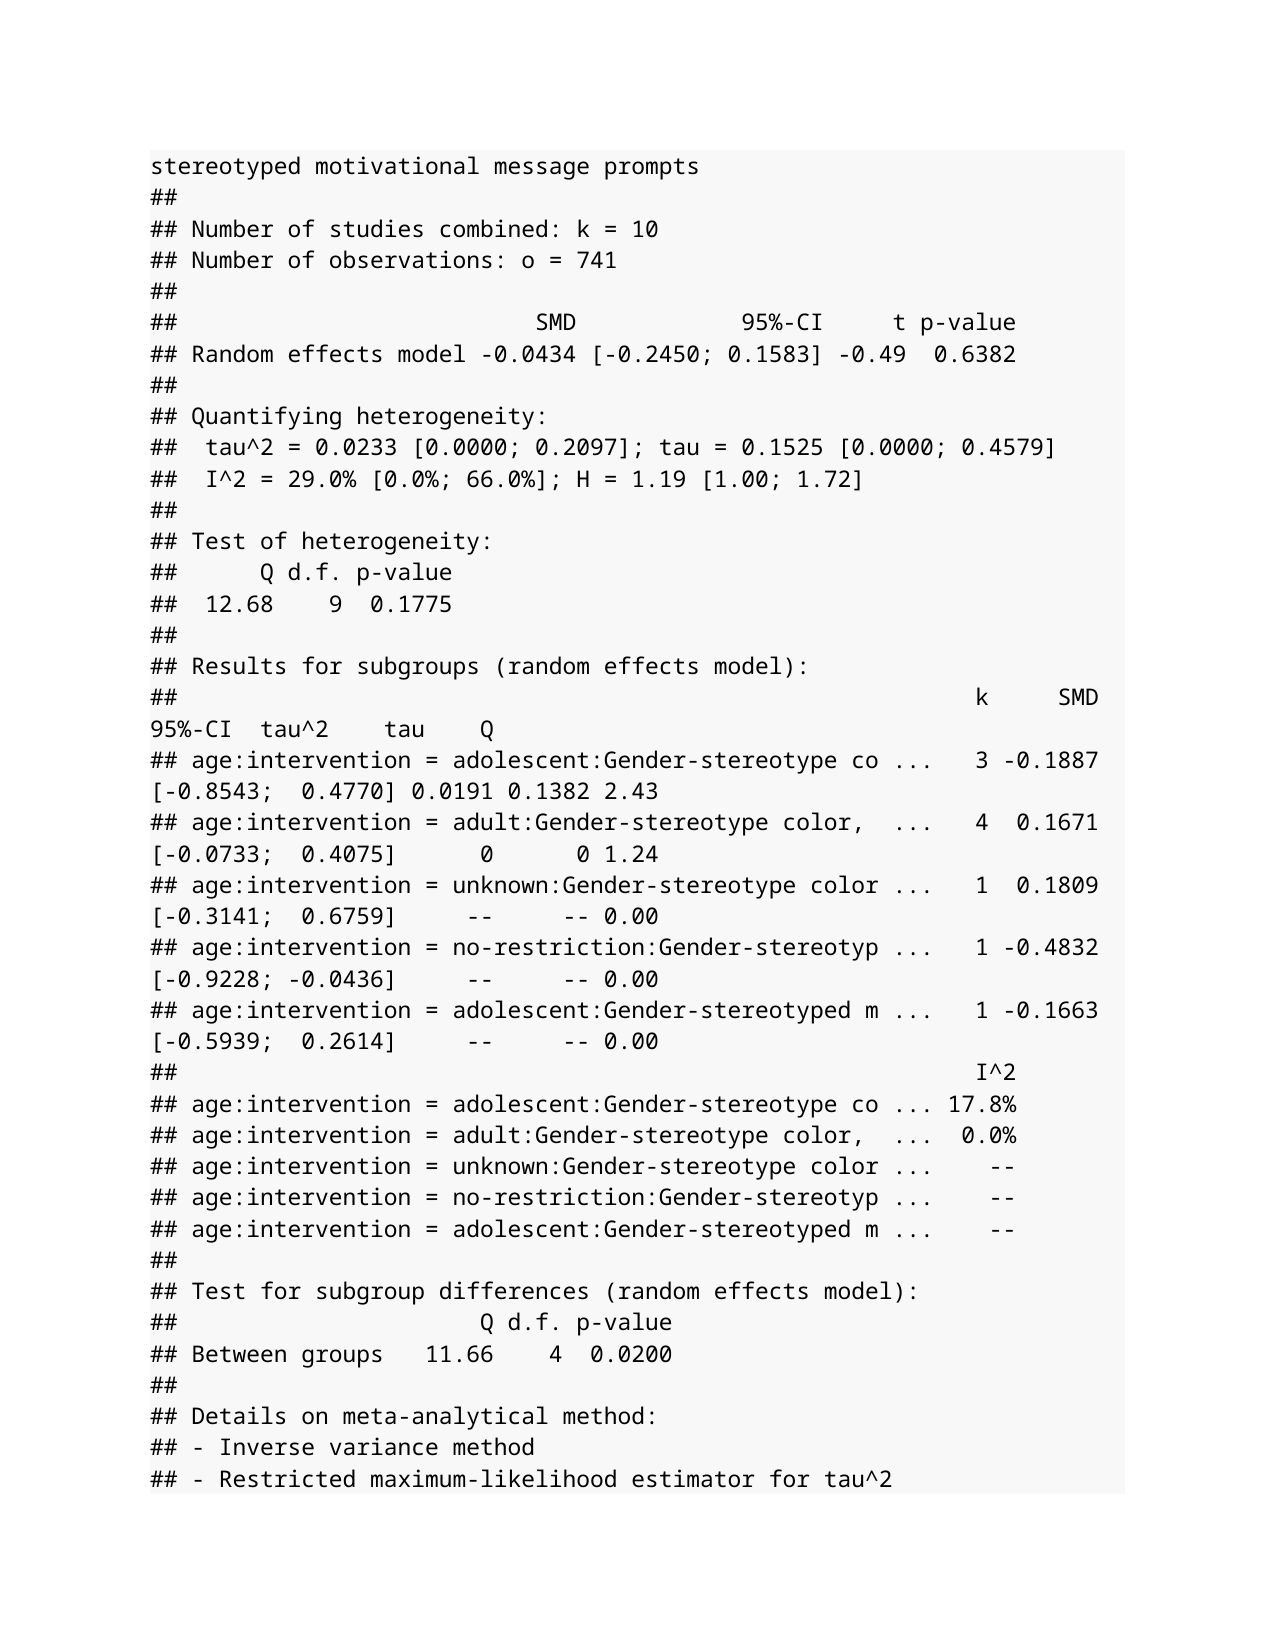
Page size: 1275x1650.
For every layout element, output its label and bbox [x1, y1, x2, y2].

text [150, 150, 1125, 1494]
